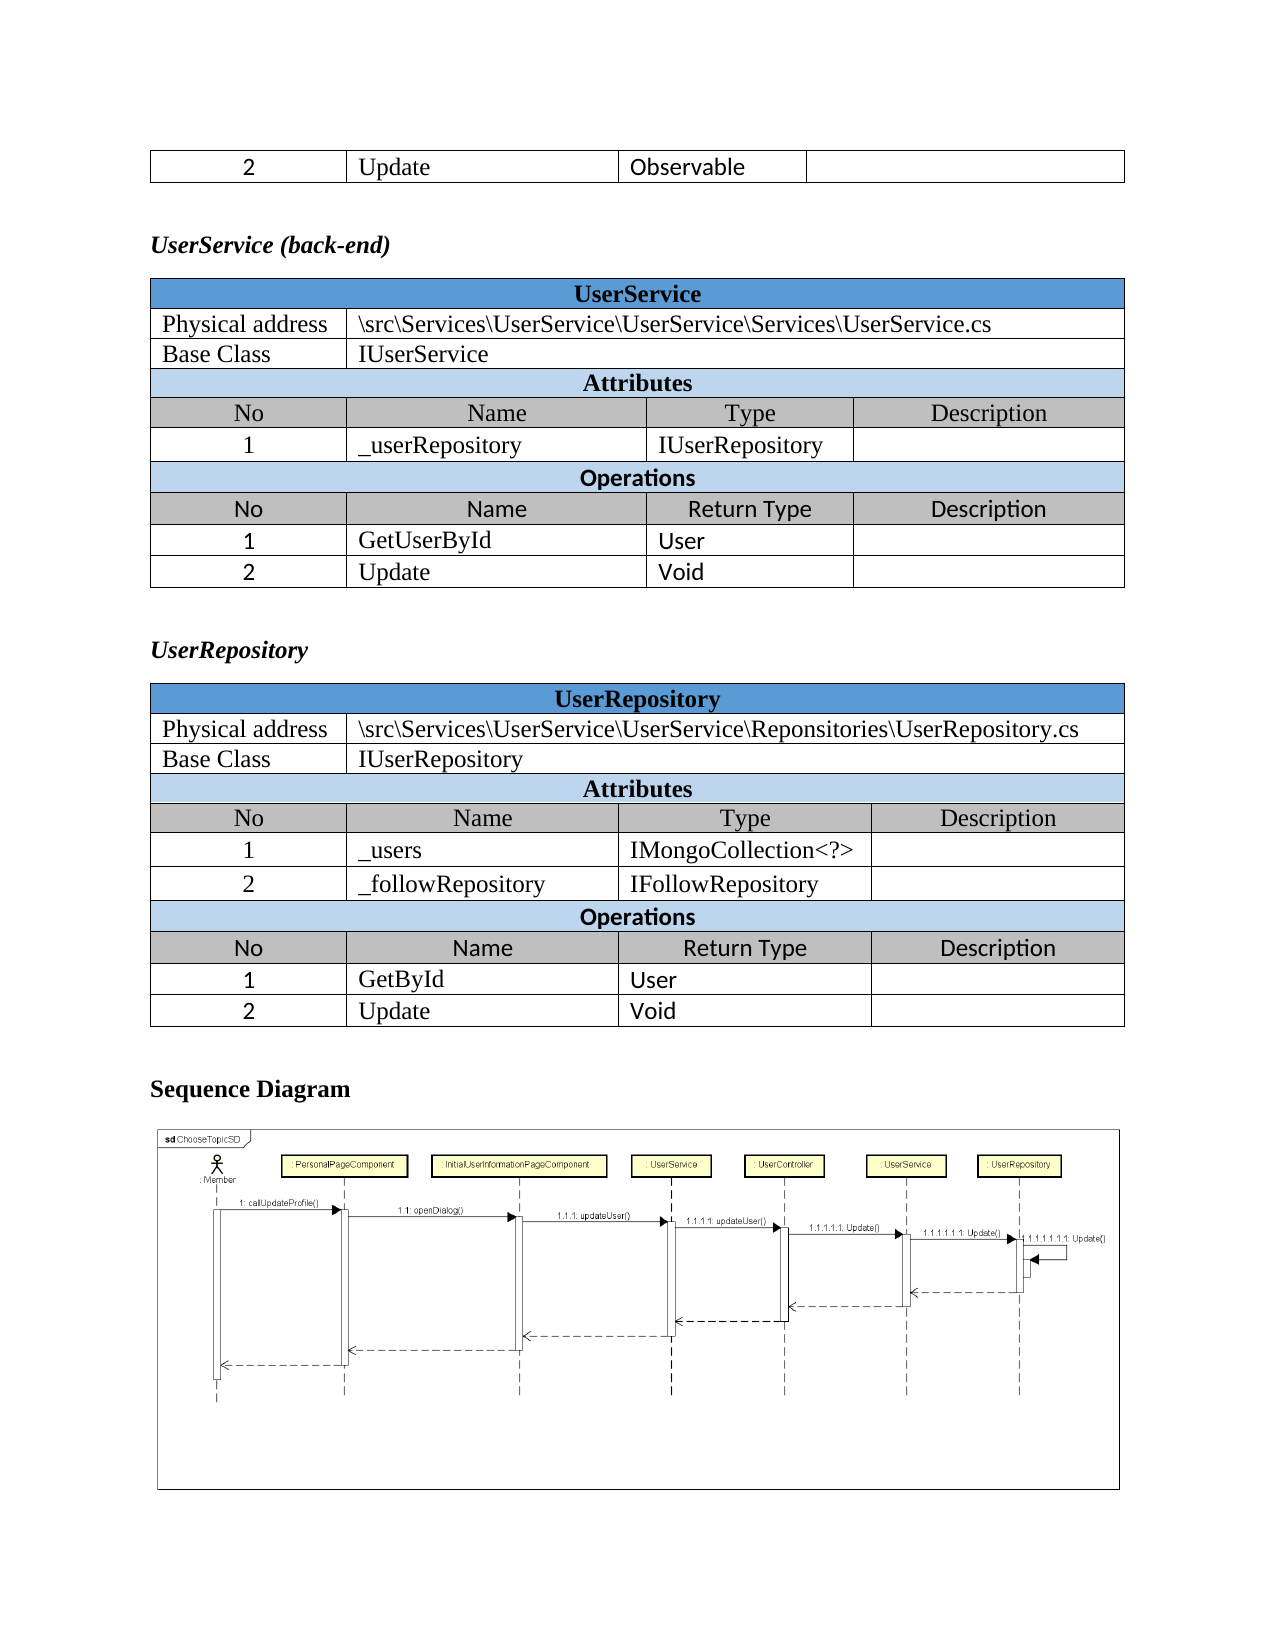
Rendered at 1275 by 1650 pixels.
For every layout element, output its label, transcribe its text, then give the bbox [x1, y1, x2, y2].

table_cell [854, 556, 1124, 587]
table_cell GetById [347, 964, 618, 994]
table_cell Attributes [151, 369, 1124, 397]
table_cell Return Type [619, 932, 871, 963]
table_cell [872, 995, 1124, 1026]
table_cell Operations [151, 462, 1124, 492]
table_cell No [151, 398, 346, 427]
table_cell User [647, 525, 853, 555]
table_cell Void [619, 995, 871, 1026]
table_cell 2 [151, 995, 346, 1026]
table_cell Type [647, 398, 853, 427]
table_cell _users [347, 833, 618, 866]
table_cell Physical address [151, 309, 346, 338]
text Sequence Diagram [150, 1074, 1125, 1103]
table_cell Name [347, 804, 618, 832]
table_cell IMongoCollection<?> [619, 833, 871, 866]
table_cell [872, 964, 1124, 994]
table_cell Base Class [151, 339, 346, 367]
table_cell 2 [151, 151, 346, 182]
table_cell [854, 428, 1124, 461]
text UserRepository [150, 636, 1125, 664]
table_cell 1 [151, 525, 346, 555]
text UserService (back-end) [150, 230, 1125, 259]
table_cell Type [619, 804, 871, 832]
table_cell [854, 525, 1124, 555]
table_cell Physical address [151, 714, 346, 743]
table_cell 1 [151, 964, 346, 994]
table_cell [872, 867, 1124, 899]
table_header UserService [151, 279, 1124, 308]
table_cell IUserService [347, 339, 1124, 367]
table_cell Update [347, 151, 618, 182]
table_cell User [619, 964, 871, 994]
table_cell Name [347, 932, 618, 963]
table_cell Attributes [151, 774, 1124, 802]
table_cell IFollowRepository [619, 867, 871, 899]
table_cell [807, 151, 1124, 182]
table_cell \src\Services\UserService\UserService\Services\UserService.cs [347, 309, 1124, 338]
table_cell No [151, 493, 346, 524]
table_cell 2 [151, 556, 346, 587]
table_cell No [151, 932, 346, 963]
table_cell Description [872, 932, 1124, 963]
table_cell Description [872, 804, 1124, 832]
table_cell [872, 833, 1124, 866]
table_cell Operations [151, 901, 1124, 931]
table_cell Base Class [151, 744, 346, 773]
table_header UserRepository [151, 684, 1124, 713]
table_cell 1 [151, 833, 346, 866]
table_cell Update [347, 556, 646, 587]
table_cell Return Type [647, 493, 853, 524]
table_cell \src\Services\UserService\UserService\Reponsitories\UserRepository.cs [347, 714, 1124, 743]
table_cell Name [347, 493, 646, 524]
table_cell 1 [151, 428, 346, 461]
table_cell Description [854, 493, 1124, 524]
picture [150, 1122, 1125, 1496]
table_cell _userRepository [347, 428, 646, 461]
table_cell IUserRepository [347, 744, 1124, 773]
table_cell GetUserById [347, 525, 646, 555]
table_cell Description [854, 398, 1124, 427]
table_cell No [151, 804, 346, 832]
table_cell Name [347, 398, 646, 427]
table_cell Observable [619, 151, 806, 182]
table_cell IUserRepository [647, 428, 853, 461]
table_cell _followRepository [347, 867, 618, 899]
table_cell Void [647, 556, 853, 587]
table_cell Update [347, 995, 618, 1026]
table_cell 2 [151, 867, 346, 899]
